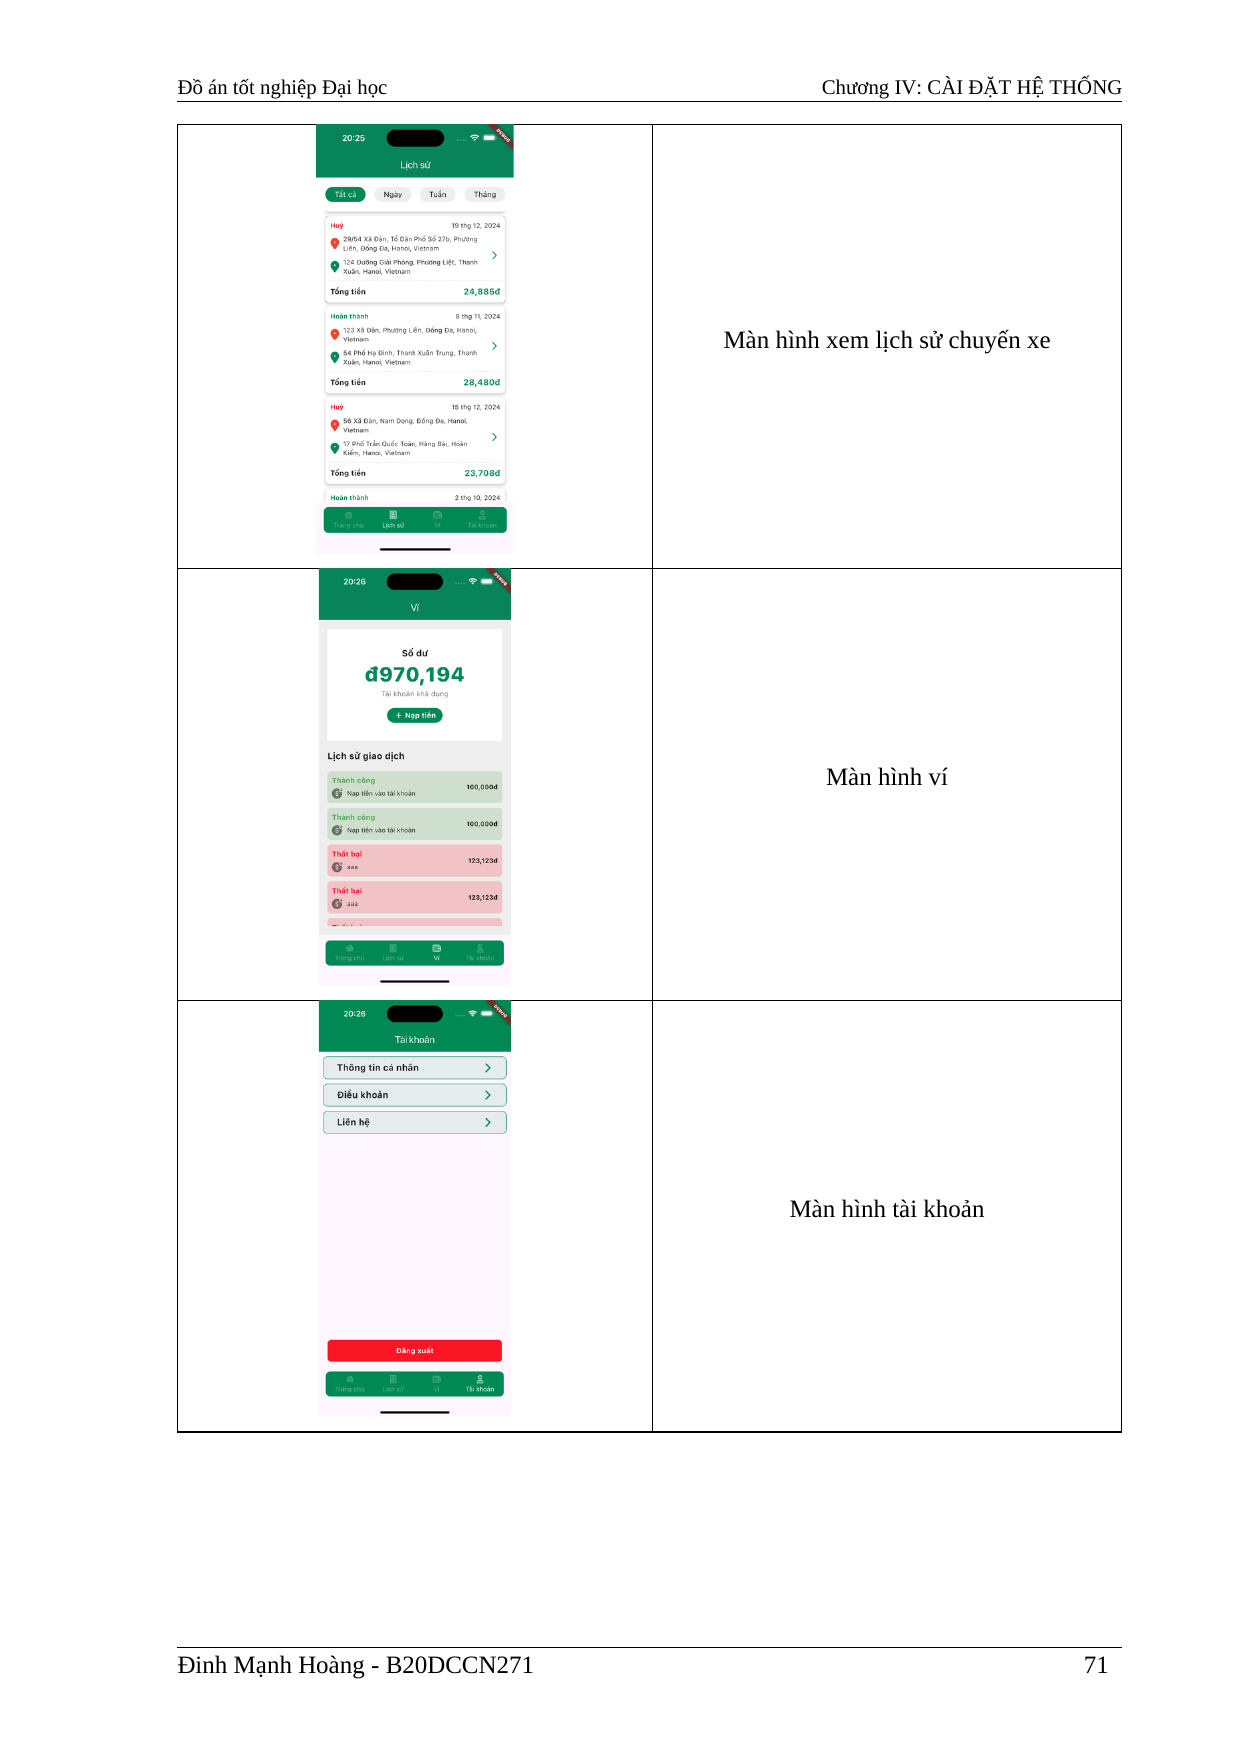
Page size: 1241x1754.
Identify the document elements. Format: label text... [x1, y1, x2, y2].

table_cell Màn hình xem lịch sử chuyến xe [653, 125, 1121, 568]
table_cell Màn hình ví [653, 569, 1121, 999]
picture [316, 124, 514, 554]
table_cell Màn hình tài khoản [653, 1001, 1121, 1431]
picture [318, 1000, 511, 1417]
table_cell [178, 1001, 652, 1431]
table_cell [178, 125, 652, 568]
table_cell [178, 569, 652, 999]
picture [318, 568, 511, 986]
